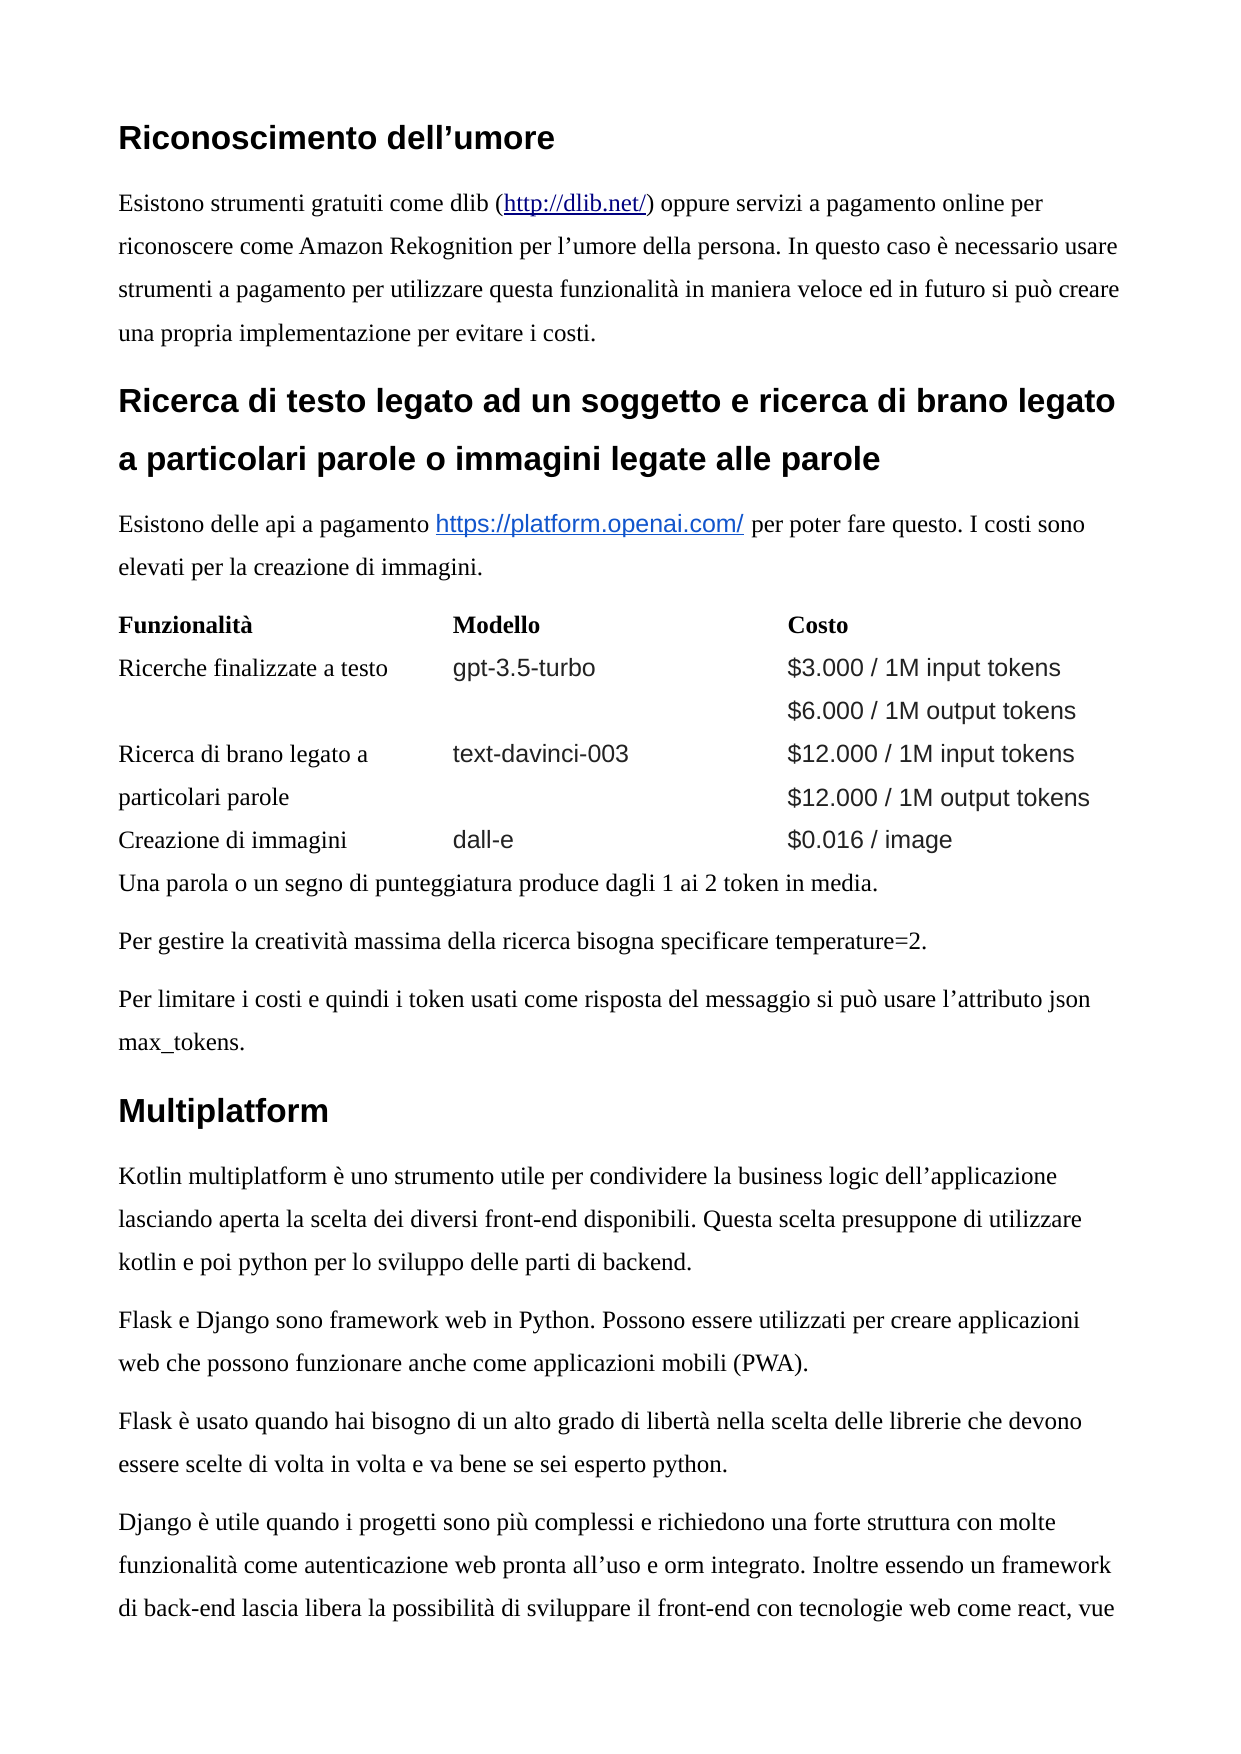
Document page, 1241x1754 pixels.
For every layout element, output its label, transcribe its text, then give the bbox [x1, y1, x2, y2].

subtitle Riconoscimento dell’umore [118, 118, 1122, 157]
table_header Modello [453, 610, 787, 653]
text Flask e Django sono framework web in Python. Possono essere utilizzati per creare applicazioni web che possono funzionare anche come applicazioni mobili (PWA). [118, 1305, 1122, 1377]
text Per limitare i costi e quindi i token usati come risposta del messaggio si può usare l’attributo json max_tokens. [118, 984, 1122, 1056]
table_header Funzionalità [118, 610, 453, 653]
subtitle Multiplatform [118, 1091, 1122, 1129]
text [118, 1507, 1122, 1622]
table_cell Creazione di immagini [118, 826, 453, 868]
text Una parola o un segno di punteggiatura produce dagli 1 ai 2 token in media. [118, 868, 1122, 897]
table_cell gpt-3.5-turbo [453, 653, 787, 739]
table_cell $12.000 / 1M input tokens $12.000 / 1M output tokens [788, 739, 1122, 826]
table_header Costo [788, 610, 1122, 653]
table_cell Ricerca di brano legato a particolari parole [118, 739, 453, 826]
table_cell dall-e [453, 826, 787, 868]
table_cell $0.016 / image [788, 826, 1122, 868]
text Esistono strumenti gratuiti come dlib (http://dlib.net/) oppure servizi a pagamento online per riconoscere come Amazon Rekognition per l’umore della persona. In questo caso è necessario usare strumenti a pagamento per utilizzare questa funzionalità in maniera veloce ed in futuro si può creare una propria implementazione per evitare i costi. [118, 188, 1122, 346]
text Esistono delle api a pagamento https://platform.openai.com/ per poter fare questo. I costi sono elevati per la creazione di immagini. [118, 509, 1122, 581]
table_cell text-davinci-003 [453, 739, 787, 826]
text Flask è usato quando hai bisogno di un alto grado di libertà nella scelta delle librerie che devono essere scelte di volta in volta e va bene se sei esperto python. [118, 1406, 1122, 1478]
table_cell Ricerche finalizzate a testo [118, 653, 453, 739]
text Per gestire la creatività massima della ricerca bisogna specificare temperature=2. [118, 926, 1122, 955]
table_cell $3.000 / 1M input tokens $6.000 / 1M output tokens [788, 653, 1122, 739]
subtitle Ricerca di testo legato ad un soggetto e ricerca di brano legato a particolari parole o immagini legate alle parole [118, 382, 1122, 478]
text Kotlin multiplatform è uno strumento utile per condividere la business logic dell’applicazione lasciando aperta la scelta dei diversi front-end disponibili. Questa scelta presuppone di utilizzare kotlin e poi python per lo sviluppo delle parti di backend. [118, 1161, 1122, 1276]
